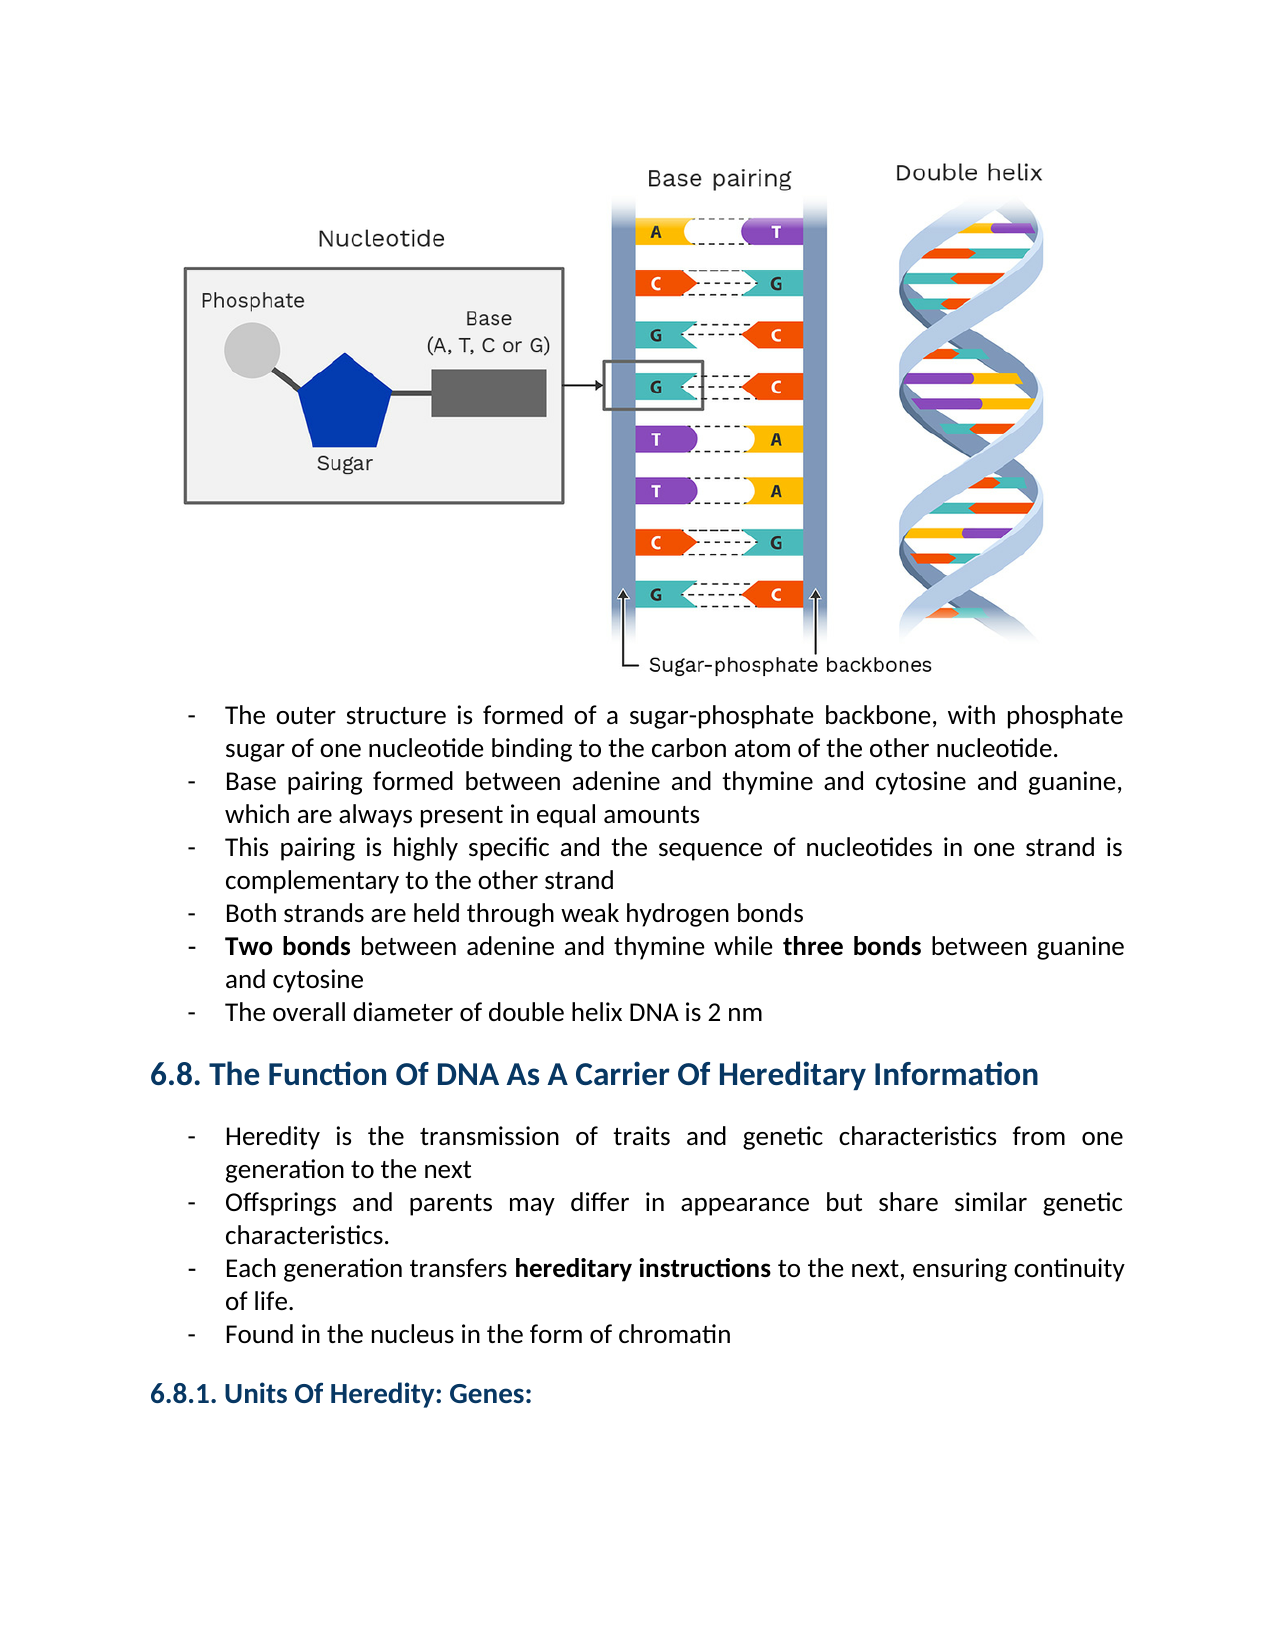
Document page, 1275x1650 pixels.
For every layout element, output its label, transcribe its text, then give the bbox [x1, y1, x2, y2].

list Heredity is the transmission of traits and genetic characteristics from one generation to the next [187, 1119, 1125, 1185]
list Found in the nucleus in the form of chromatin [187, 1317, 1125, 1350]
list The outer structure is formed of a sugar-phosphate backbone, with phosphate sugar of one nucleotide binding to the carbon atom of the other nucleotide. [187, 698, 1125, 764]
list Offsprings and parents may differ in appearance but share similar genetic characteristics. [187, 1185, 1125, 1251]
list Two bonds between adenine and thymine while three bonds between guanine and cytosine [187, 929, 1125, 995]
list The overall diameter of double helix DNA is 2 nm [187, 995, 1125, 1028]
list Base pairing formed between adenine and thymine and cytosine and guanine, which are always present in equal amounts [187, 764, 1125, 830]
text 6.8. The Function Of DNA As A Carrier Of Hereditary Information [150, 1053, 1125, 1094]
list Each generation transfers hereditary instructions to the next, ensuring continuity of life. [187, 1251, 1125, 1317]
list Both strands are held through weak hydrogen bonds [187, 896, 1125, 929]
picture [150, 150, 1125, 698]
list This pairing is highly specific and the sequence of nucleotides in one strand is complementary to the other strand [187, 830, 1125, 896]
text 6.8.1. Units Of Heredity: Genes: [150, 1375, 1125, 1411]
